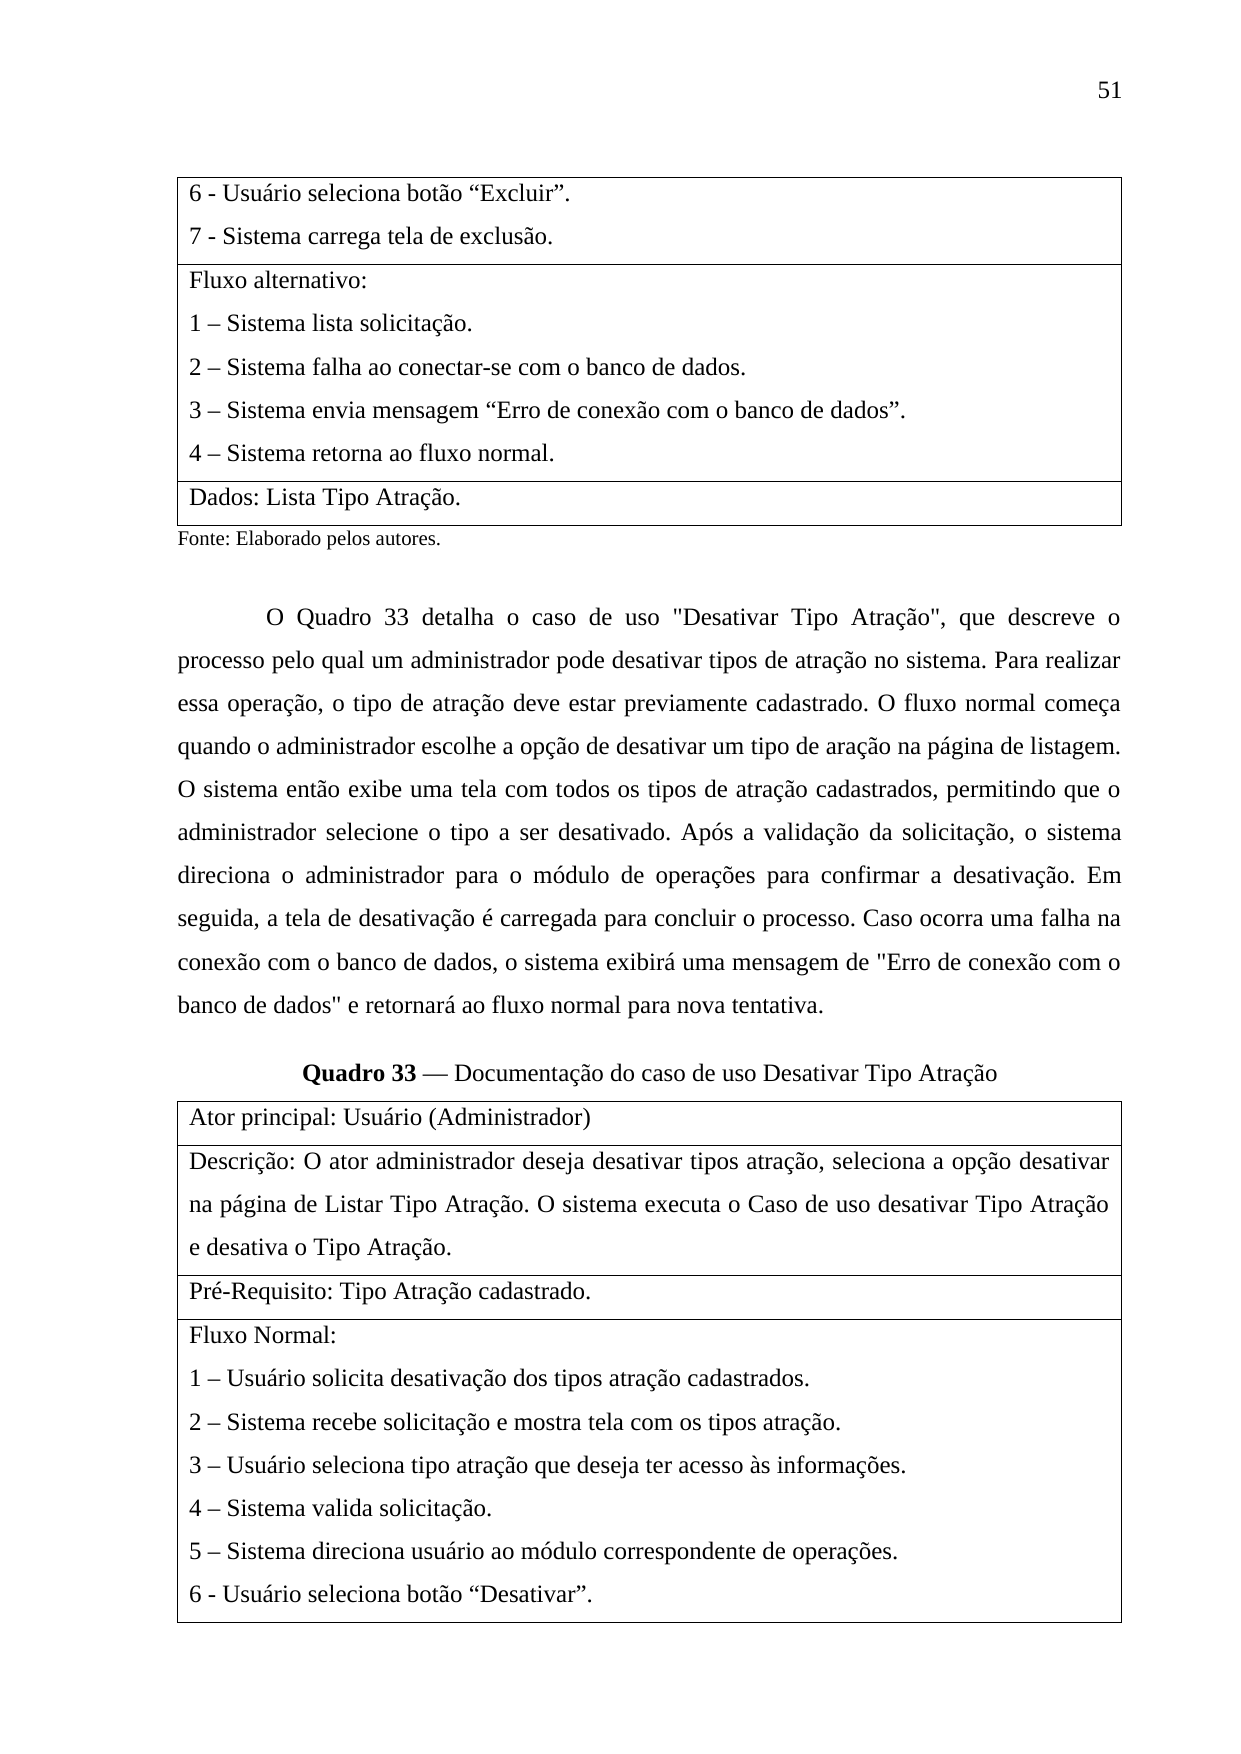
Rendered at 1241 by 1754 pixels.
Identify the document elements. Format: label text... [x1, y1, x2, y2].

table_cell Descrição: O ator administrador deseja desativar tipos atração, seleciona a opção desativar na página de Listar Tipo Atração. O sistema executa o Caso de uso desativar Tipo Atração e desativa o Tipo Atração. [178, 1146, 1121, 1275]
text Fonte: Elaborado pelos autores. [177, 526, 1122, 550]
text Quadro 33 — Documentação do caso de uso Desativar Tipo Atração [177, 1058, 1122, 1087]
table_cell Pré-Requisito: Tipo Atração cadastrado. [178, 1276, 1121, 1319]
table_cell Dados: Lista Tipo Atração. [178, 482, 1121, 525]
text O Quadro 33 detalha o caso de uso "Desativar Tipo Atração", que descreve o processo pelo qual um administrador pode desativar tipos de atração no sistema. Para realizar essa operação, o tipo de atração deve estar previamente cadastrado. O fluxo normal começa quando o administrador escolhe a opção de desativar um tipo de aração na página de listagem. O sistema então exibe uma tela com todos os tipos de atração cadastrados, permitindo que o administrador selecione o tipo a ser desativado. Após a validação da solicitação, o sistema direciona o administrador para o módulo de operações para confirmar a desativação. Em seguida, a tela de desativação é carregada para concluir o processo. Caso ocorra uma falha na conexão com o banco de dados, o sistema exibirá uma mensagem de "Erro de conexão com o banco de dados" e retornará ao fluxo normal para nova tentativa. [177, 602, 1122, 1018]
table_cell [178, 178, 1121, 264]
table_header Ator principal: Usuário (Administrador) [178, 1102, 1121, 1145]
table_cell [178, 1320, 1121, 1622]
table_cell Fluxo alternativo: 1 – Sistema lista solicitação. 2 – Sistema falha ao conectar-se com o banco de dados. 3 – Sistema envia mensagem “Erro de conexão com o banco de dados”. 4 – Sistema retorna ao fluxo normal. [178, 265, 1121, 481]
